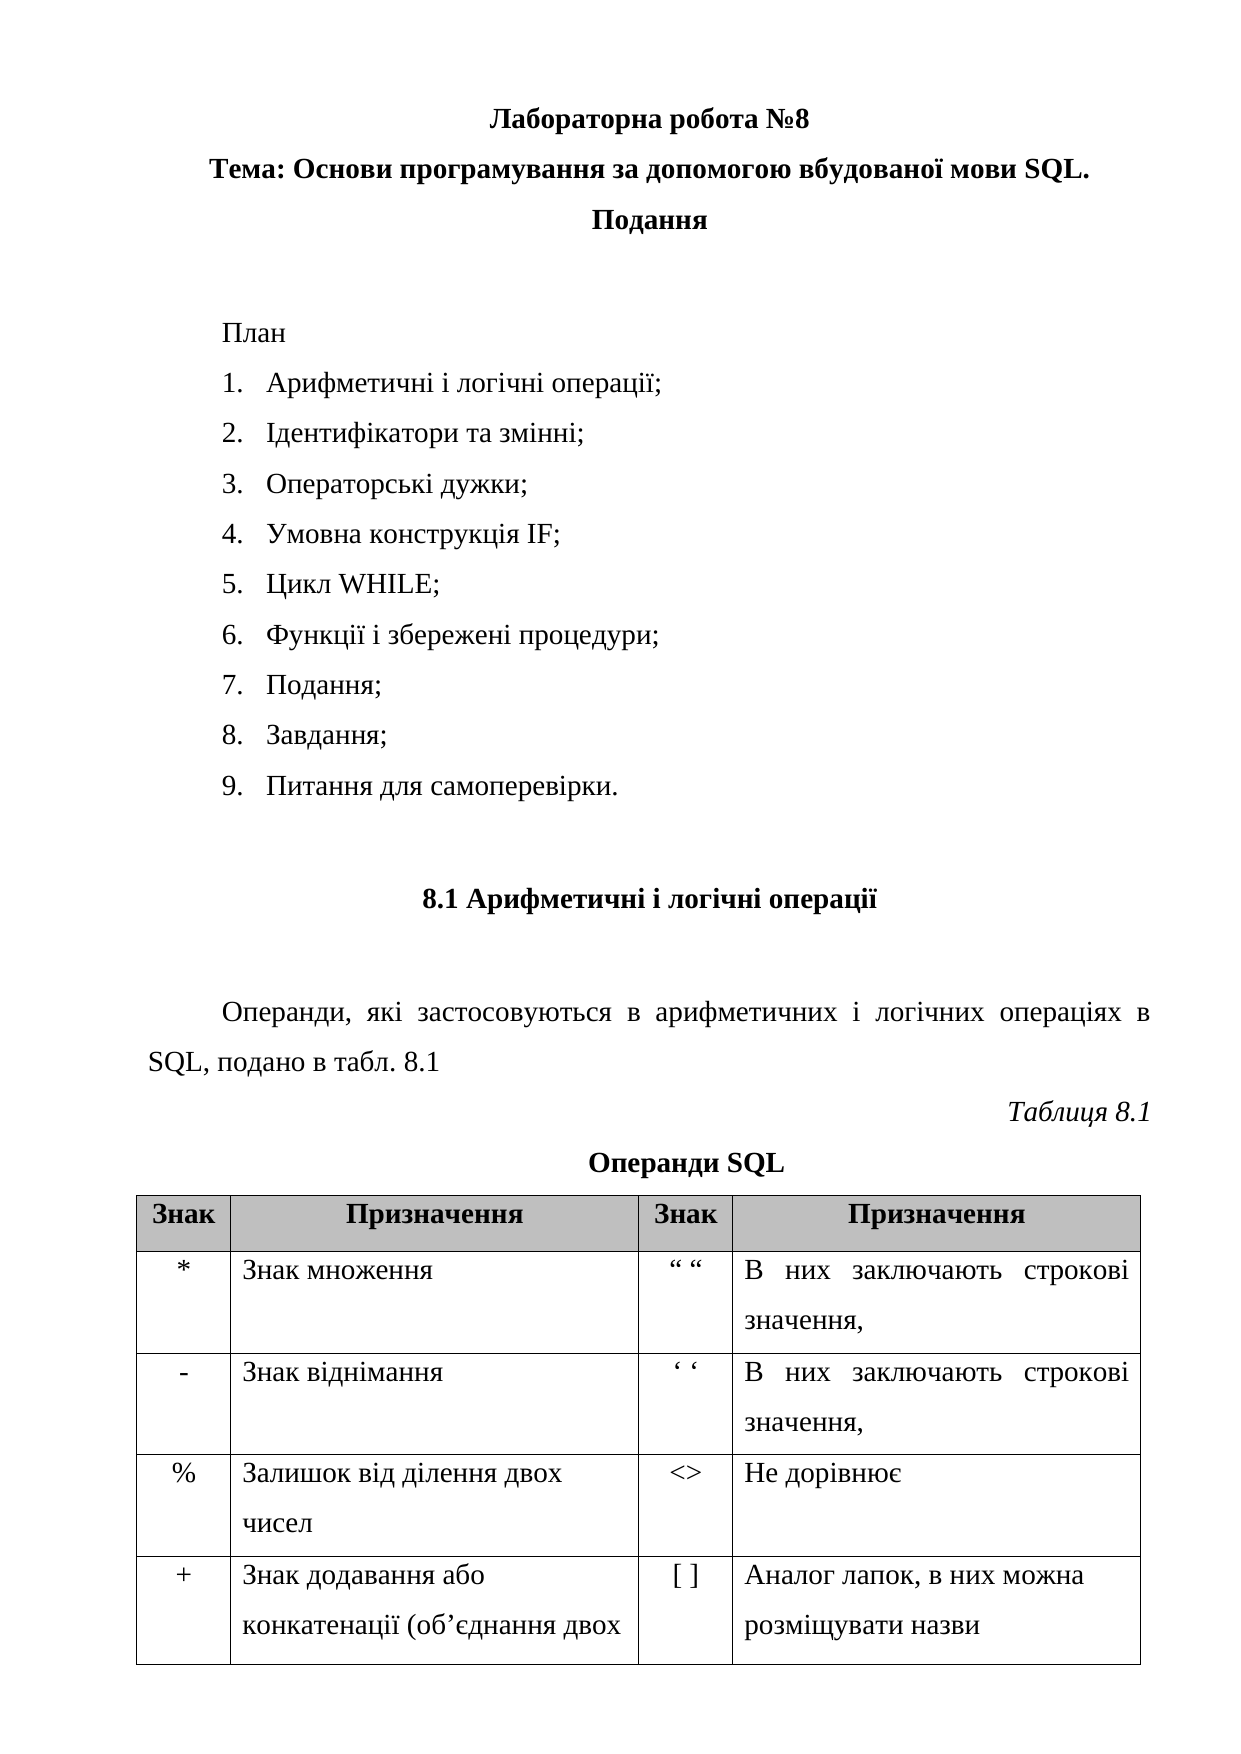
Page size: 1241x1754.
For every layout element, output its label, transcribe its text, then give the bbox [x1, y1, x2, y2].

text Операнди SQL [148, 1145, 1152, 1178]
text 3. Операторські дужки; [148, 466, 1152, 499]
text План [148, 315, 1152, 348]
subtitle Лабораторна робота №8 [148, 101, 1152, 135]
text 5. Цикл WHILE; [148, 566, 1152, 600]
table_cell В них заключають строкові значення, [733, 1354, 1140, 1454]
table_header Призначення [733, 1196, 1140, 1251]
text Таблиця 8.1 [148, 1094, 1152, 1128]
text 9. Питання для самоперевірки. [148, 768, 1152, 801]
text 4. Умовна конструкція IF; [148, 516, 1152, 550]
table_cell Знак множення [231, 1252, 638, 1353]
table_cell Знак віднімання [231, 1354, 638, 1454]
table_cell + [137, 1557, 230, 1664]
text 1. Арифметичні і логічні операції; [148, 365, 1152, 399]
text Операнди, які застосовуються в арифметичних і логічних операціях в SQL, подано в табл. 8.1 [148, 994, 1152, 1078]
table_cell - [137, 1354, 230, 1454]
subtitle Тема: Основи програмування за допомогою вбудованої мови SQL. Подання [148, 151, 1152, 235]
table_header Призначення [231, 1196, 638, 1251]
table_header Знак [137, 1196, 230, 1251]
table_cell * [137, 1252, 230, 1353]
text 7. Подання; [148, 667, 1152, 701]
table_cell “ “ [639, 1252, 732, 1353]
table_cell <> [639, 1455, 732, 1556]
subtitle 8.1 Арифметичні і логічні операції [148, 881, 1152, 914]
table_header Знак [639, 1196, 732, 1251]
table_cell В них заключають строкові значення, [733, 1252, 1140, 1353]
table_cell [231, 1557, 638, 1664]
text 2. Ідентифікатори та змінні; [148, 416, 1152, 449]
table_cell [ ] [639, 1557, 732, 1664]
text 8. Завдання; [148, 717, 1152, 751]
table_cell Не дорівнює [733, 1455, 1140, 1556]
table_cell Залишок від ділення двох чисел [231, 1455, 638, 1556]
table_cell % [137, 1455, 230, 1556]
text 6. Функції і збережені процедури; [148, 617, 1152, 650]
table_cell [733, 1557, 1140, 1664]
table_cell ‘ ‘ [639, 1354, 732, 1454]
